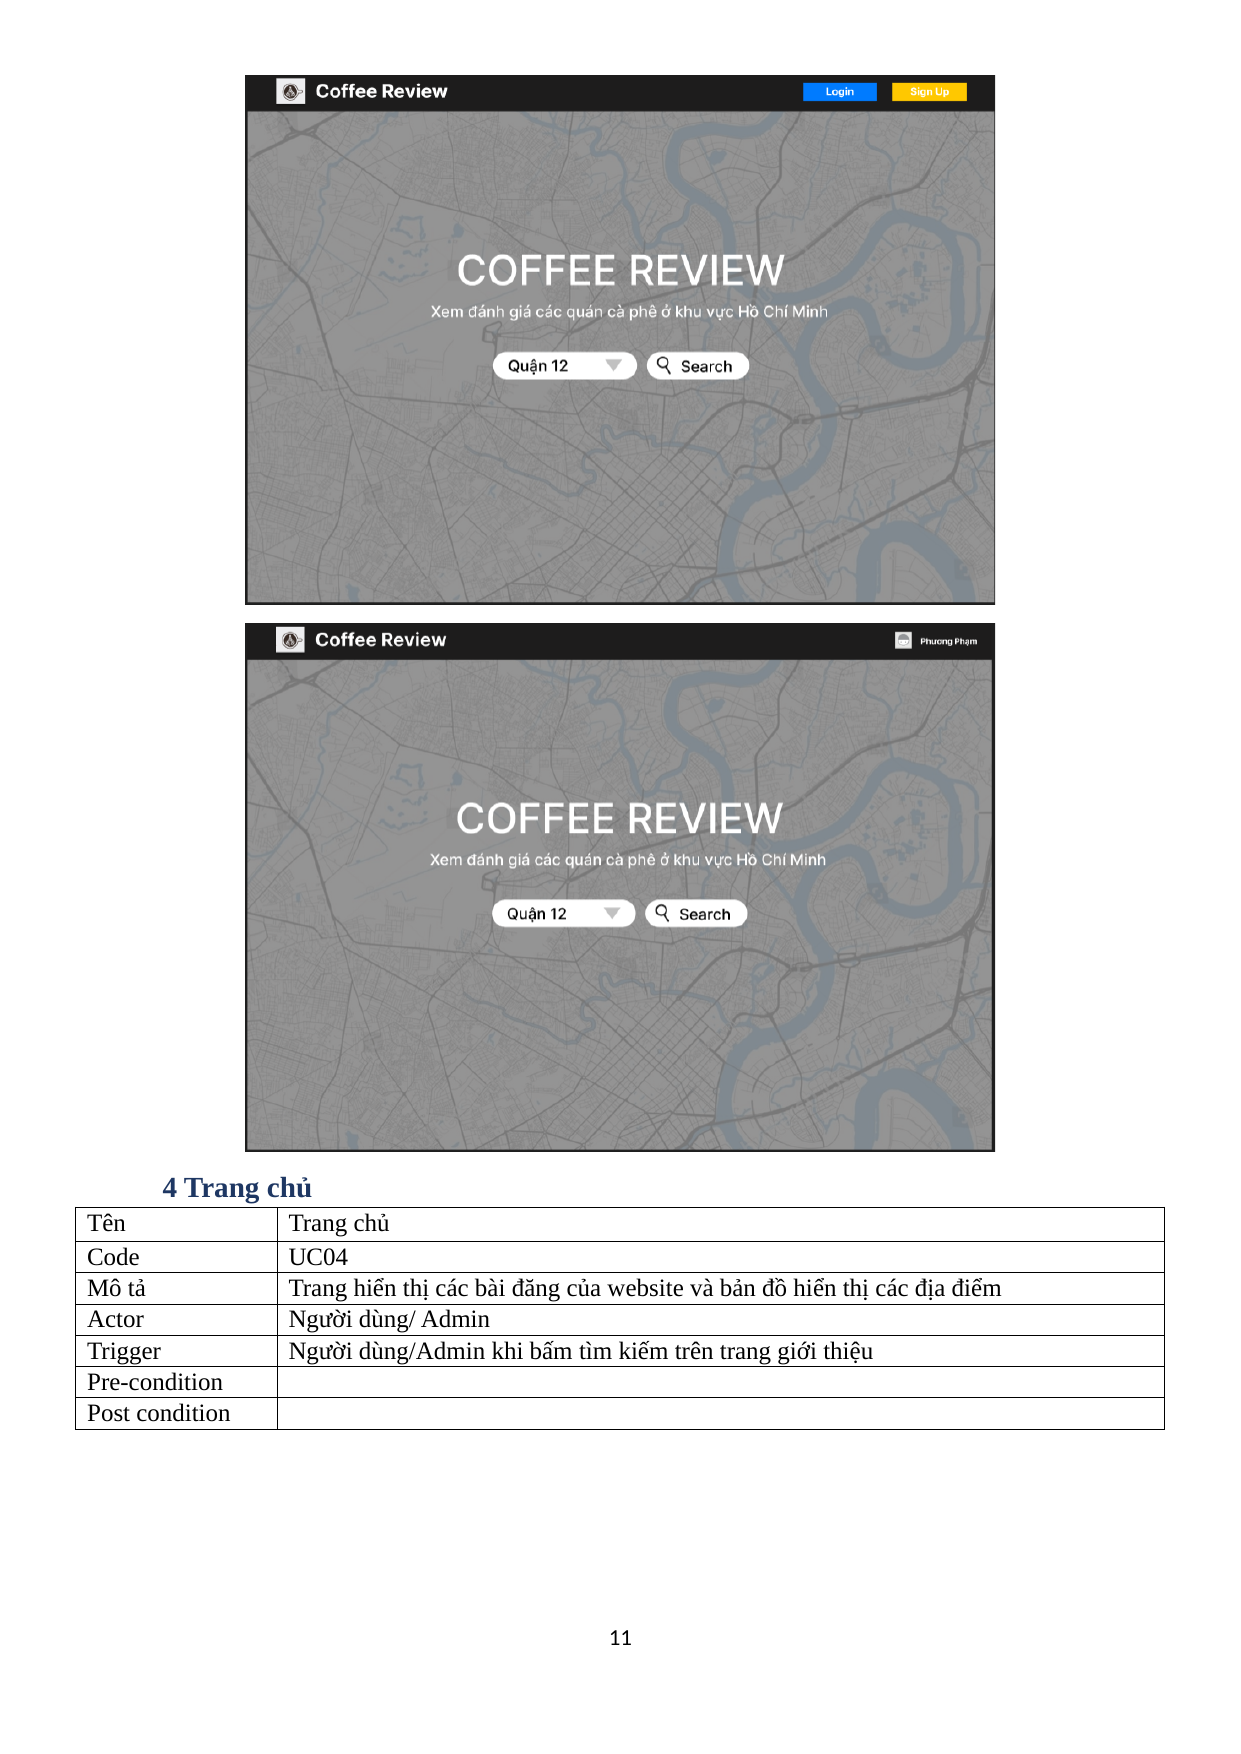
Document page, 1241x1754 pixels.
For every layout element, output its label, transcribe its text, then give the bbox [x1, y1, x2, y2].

table_cell Trang hiển thị các bài đăng của website và bản đồ hiển thị các địa điểm [278, 1273, 1164, 1303]
table_cell Code [76, 1242, 277, 1272]
table_cell Pre-condition [76, 1367, 277, 1397]
table_cell [278, 1398, 1164, 1428]
table_cell Người dùng/ Admin [278, 1305, 1164, 1335]
table_cell Actor [76, 1305, 277, 1335]
table_cell Người dùng/Admin khi bấm tìm kiếm trên trang giới thiệu [278, 1336, 1164, 1366]
table_header Trang chủ [278, 1208, 1164, 1241]
picture [245, 75, 995, 605]
table_cell Trigger [76, 1336, 277, 1366]
table_cell UC04 [278, 1242, 1164, 1272]
table_cell [278, 1367, 1164, 1397]
table_header Tên [76, 1208, 277, 1241]
table_cell Mô tả [76, 1273, 277, 1303]
subtitle 4 Trang chủ [75, 1171, 312, 1204]
table_cell Post condition [76, 1398, 277, 1428]
picture [245, 623, 995, 1152]
